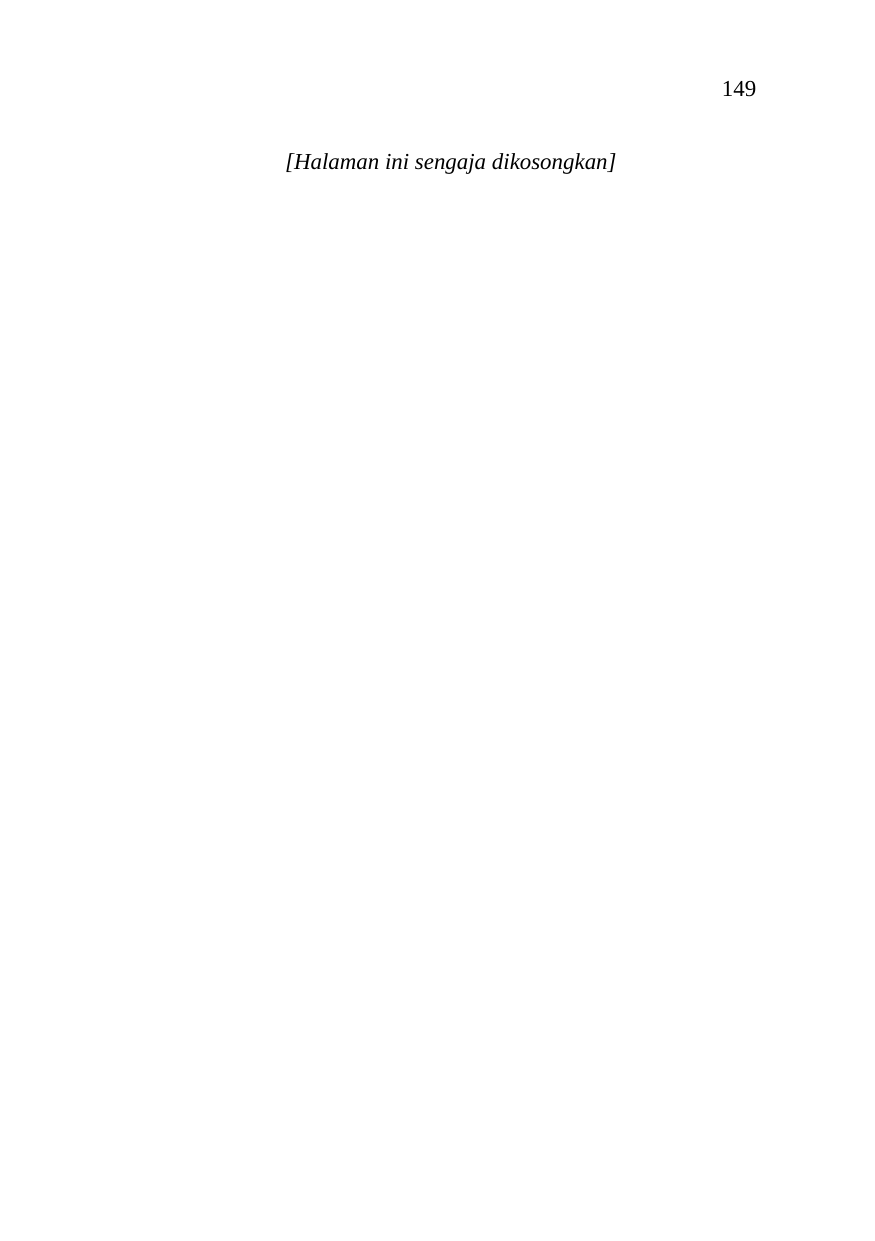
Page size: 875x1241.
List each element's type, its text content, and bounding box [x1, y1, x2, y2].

text [Halaman ini sengaja dikosongkan] [148, 148, 756, 174]
